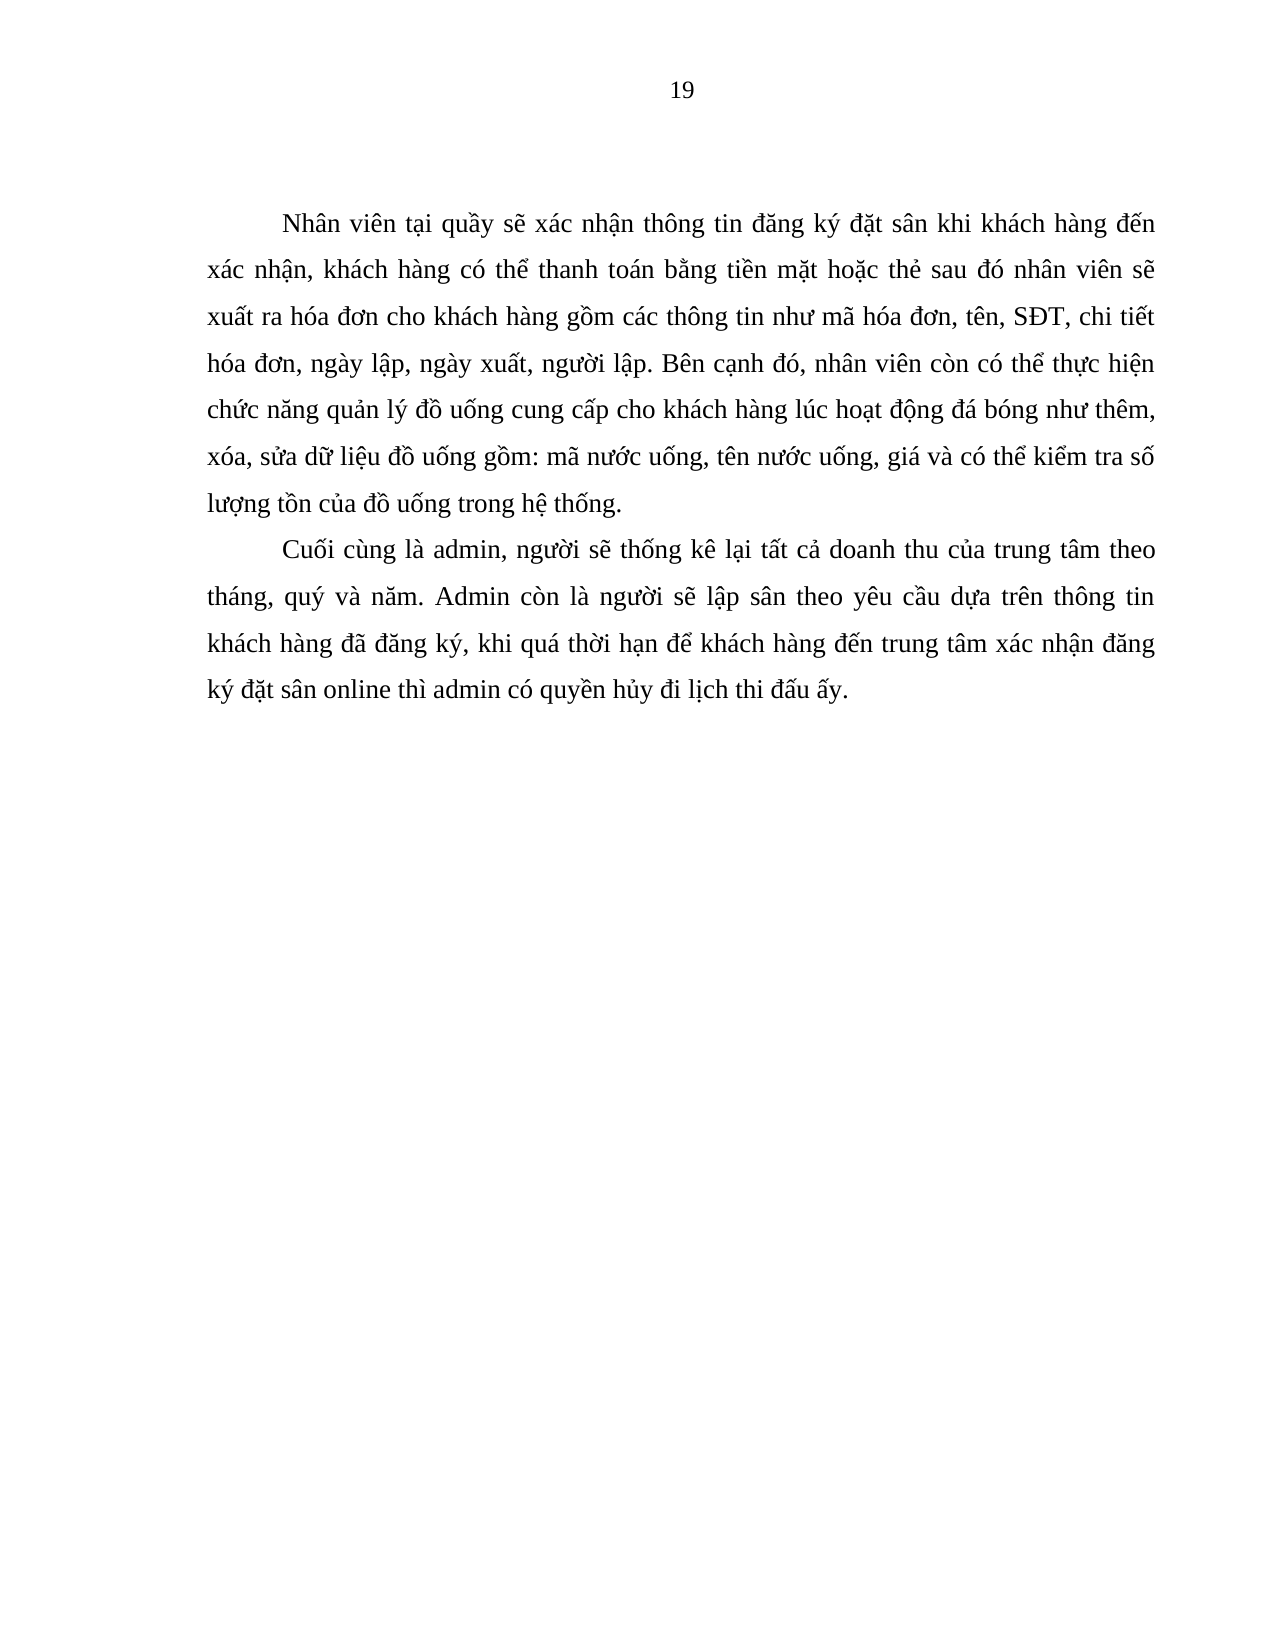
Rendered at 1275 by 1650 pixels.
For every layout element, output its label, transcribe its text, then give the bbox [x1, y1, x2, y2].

text Nhân viên tại quầy sẽ xác nhận thông tin đăng ký đặt sân khi khách hàng đến xác nhận, khách hàng có thể thanh toán bằng tiền mặt hoặc thẻ sau đó nhân viên sẽ xuất ra hóa đơn cho khách hàng gồm các thông tin như mã hóa đơn, tên, SĐT, chi tiết hóa đơn, ngày lập, ngày xuất, người lập. Bên cạnh đó, nhân viên còn có thể thực hiện chức năng quản lý đồ uống cung cấp cho khách hàng lúc hoạt động đá bóng như thêm, xóa, sửa dữ liệu đồ uống gồm: mã nước uống, tên nước uống, giá và có thể kiểm tra số lượng tồn của đồ uống trong hệ thống. [207, 207, 1157, 518]
text Cuối cùng là admin, người sẽ thống kê lại tất cả doanh thu của trung tâm theo tháng, quý và năm. Admin còn là người sẽ lập sân theo yêu cầu dựa trên thông tin khách hàng đã đăng ký, khi quá thời hạn để khách hàng đến trung tâm xác nhận đăng ký đặt sân online thì admin có quyền hủy đi lịch thi đấu ấy. [207, 533, 1157, 704]
